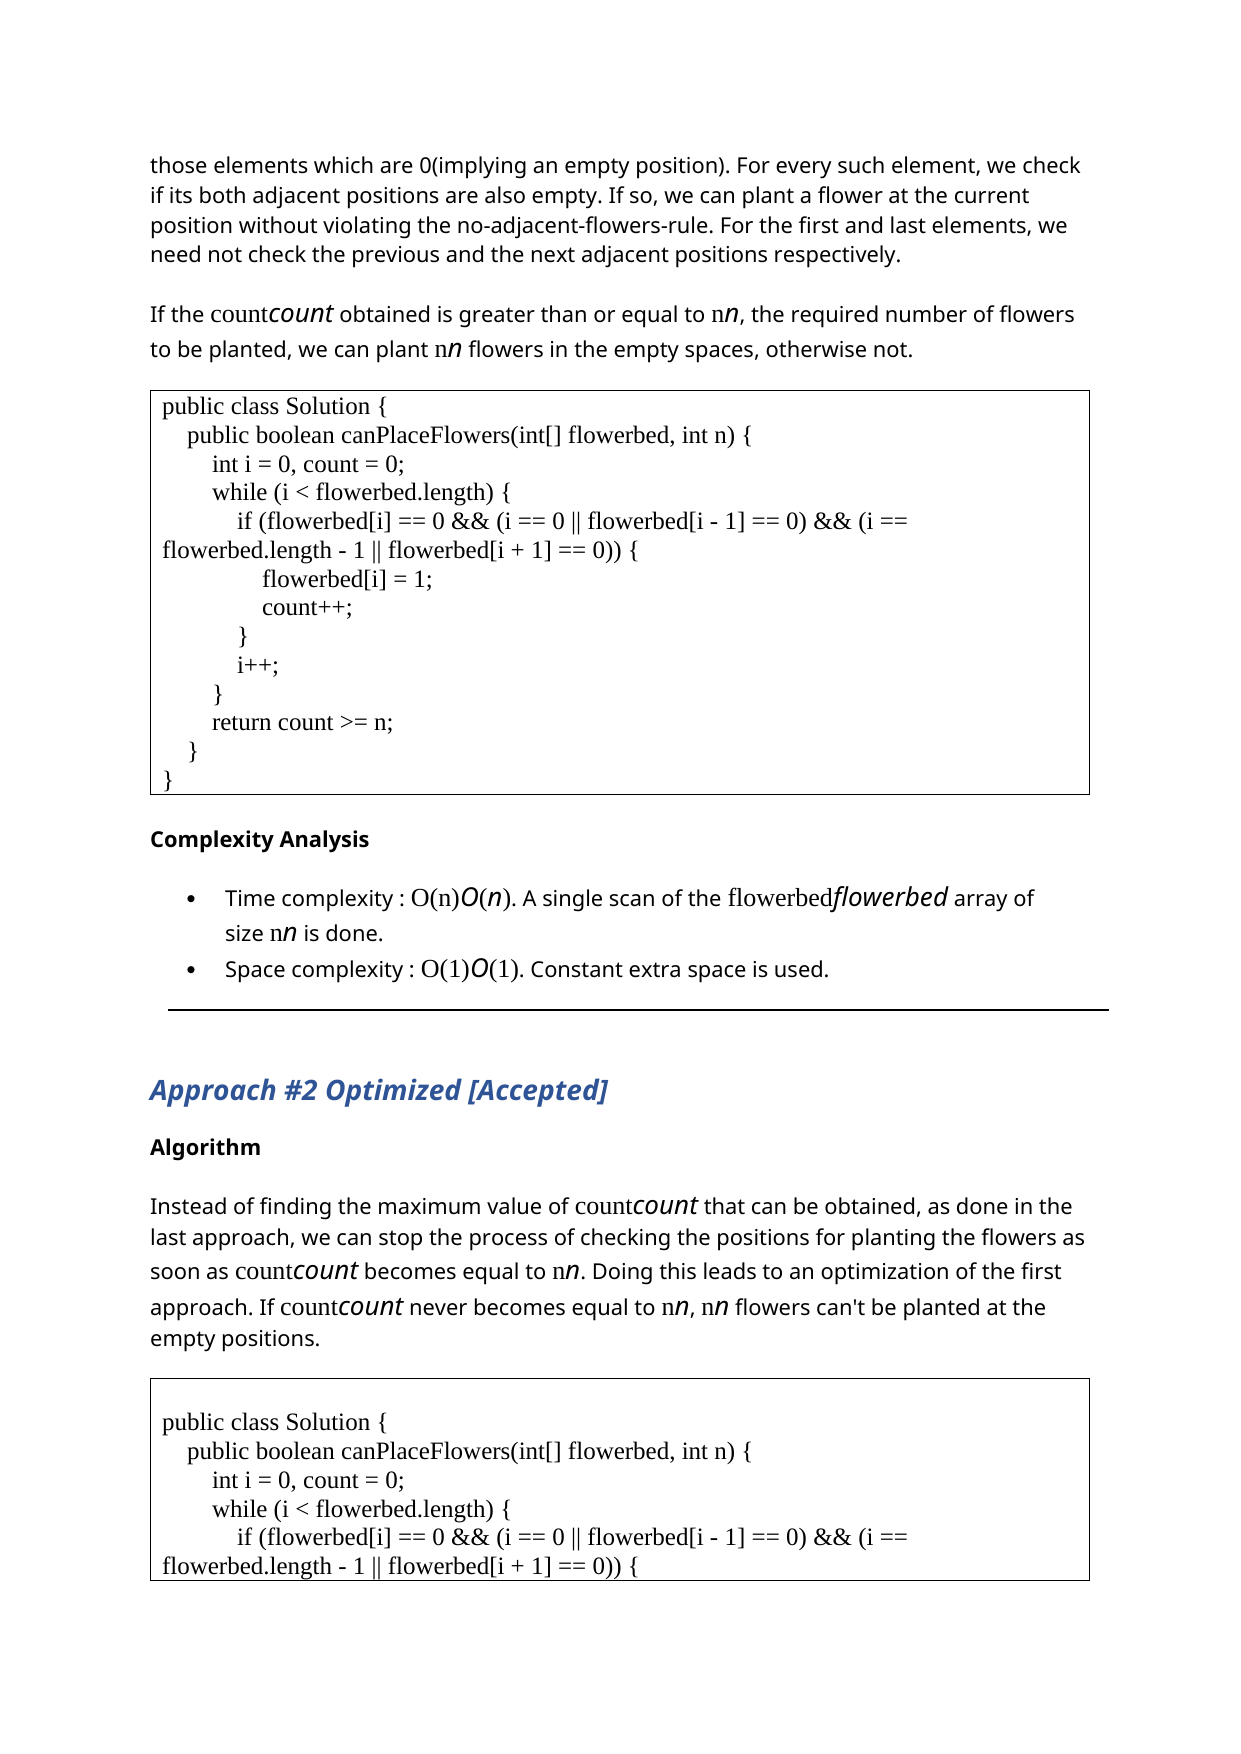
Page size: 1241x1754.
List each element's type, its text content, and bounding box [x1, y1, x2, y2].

list Space complexity : O(1)O(1). Constant extra space is used. [187, 949, 1090, 985]
text Algorithm [150, 1132, 1090, 1161]
table_header public class Solution { public boolean canPlaceFlowers(int[] flowerbed, int n) { int i = 0, count = 0; while (i < flowerbed.length) { if (flowerbed[i] == 0 && (i == 0 || flowerbed[i - 1] == 0) && (i == flowerbed.length - 1 || flowerbed[i + 1] == 0)) { flowerbed[i] = 1; count++; } i++; } return count >= n; } } [151, 391, 1089, 794]
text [150, 150, 1090, 269]
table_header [151, 1379, 1089, 1580]
subtitle Approach #2 Optimized [Accepted] [150, 1070, 1090, 1108]
text Instead of finding the maximum value of countcount that can be obtained, as done in the last approach, we can stop the process of checking the positions for planting the flowers as soon as countcount becomes equal to nn. Doing this leads to an optimization of the first approach. If countcount never becomes equal to nn, nn flowers can't be planted at the empty positions. [150, 1186, 1090, 1353]
text Complexity Analysis [150, 823, 1090, 853]
list Time complexity : O(n)O(n). A single scan of the flowerbedflowerbed array of size nn is done. [187, 878, 1090, 949]
text If the countcount obtained is greater than or equal to nn, the required number of flowers to be planted, we can plant nn flowers in the empty spaces, otherwise not. [150, 294, 1090, 365]
